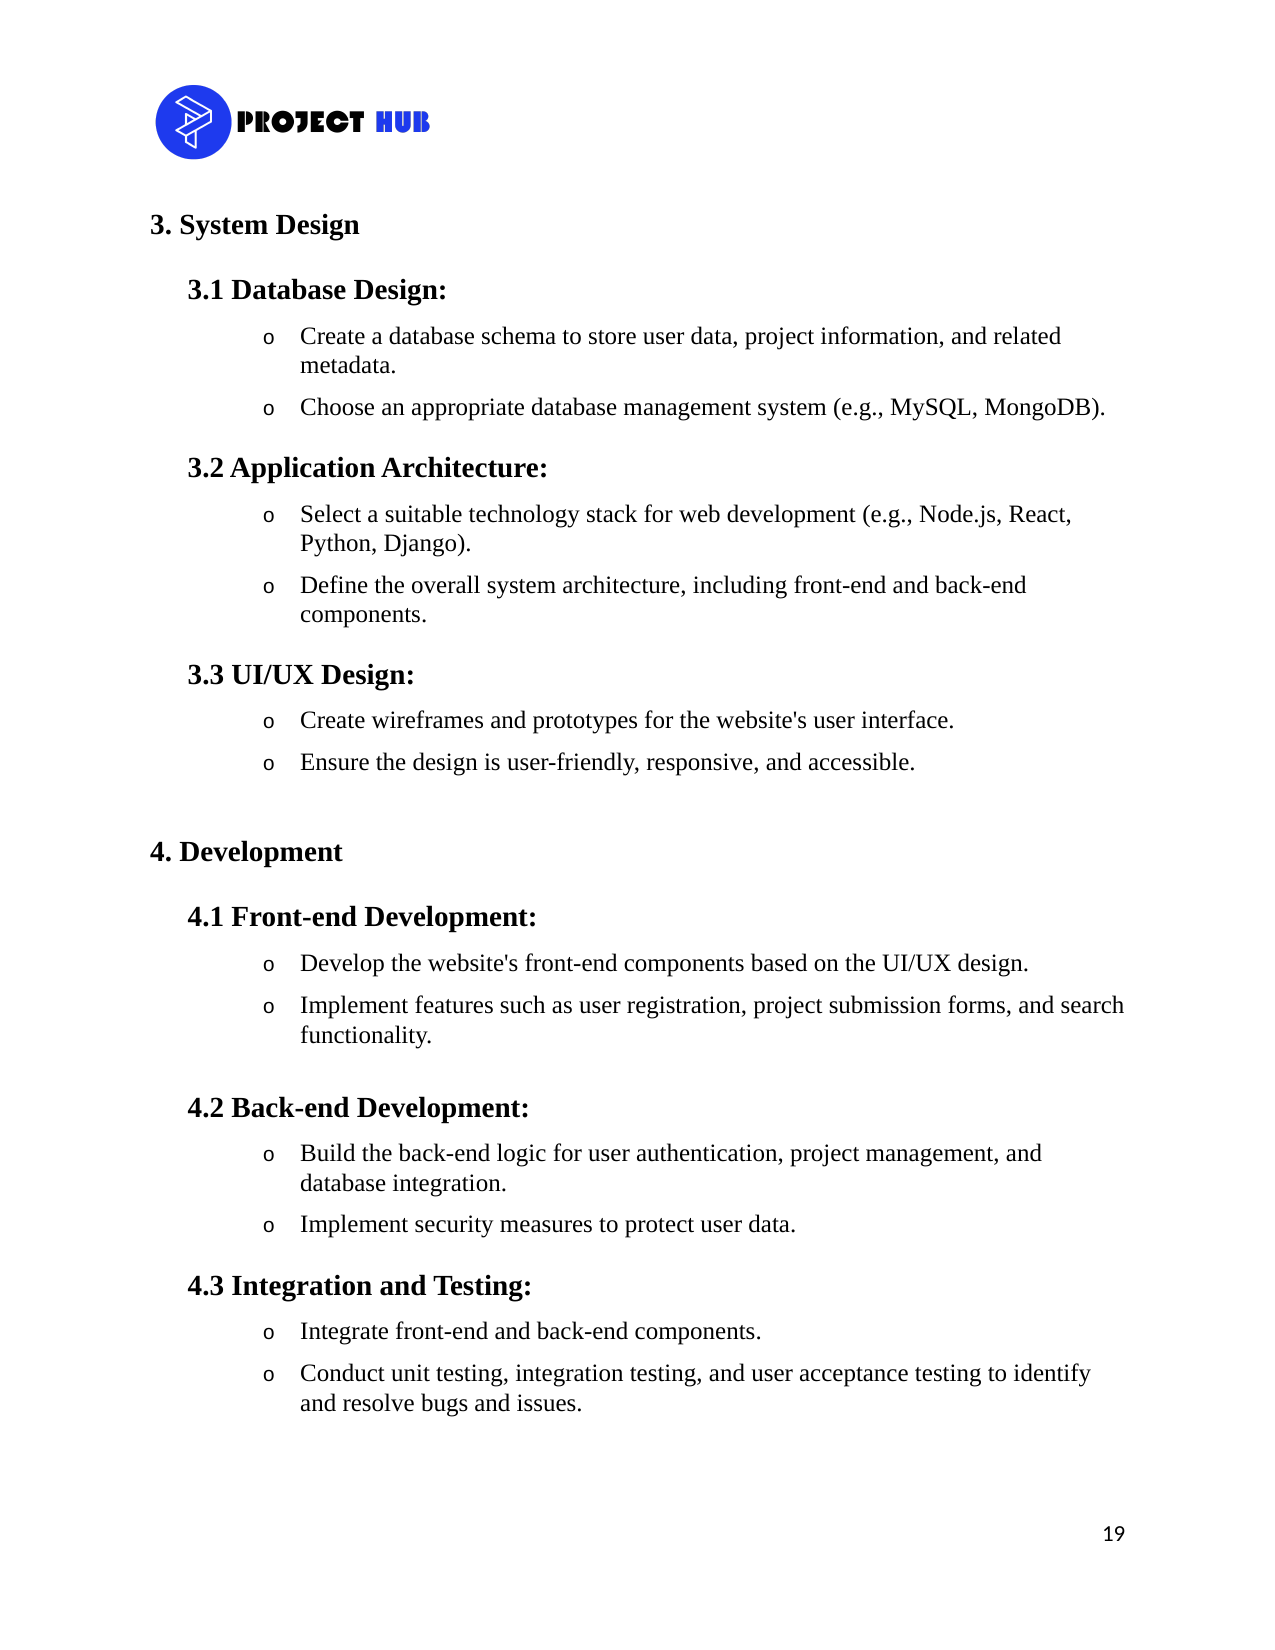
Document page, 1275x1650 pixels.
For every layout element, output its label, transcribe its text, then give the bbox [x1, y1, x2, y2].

text 3.2 Application Architecture: [150, 450, 1125, 484]
list Define the overall system architecture, including front-end and back-end components. [262, 570, 1125, 628]
list Choose an appropriate database management system (e.g., MySQL, MongoDB). [262, 392, 1125, 421]
text 4. Development [150, 834, 1125, 868]
list Build the back-end logic for user authentication, project management, and database integration. [262, 1138, 1125, 1197]
list Create a database schema to store user data, project information, and related metadata. [262, 321, 1125, 379]
list Implement features such as user registration, project submission forms, and search functionality. [262, 990, 1125, 1048]
text 4.2 Back-end Development: [150, 1090, 1125, 1123]
list Create wireframes and prototypes for the website's user interface. [262, 705, 1125, 735]
text 4.3 Integration and Testing: [150, 1268, 1125, 1301]
list Implement security measures to protect user data. [262, 1209, 1125, 1239]
list Conduct unit testing, integration testing, and user acceptance testing to identify and resolve bugs and issues. [262, 1358, 1125, 1417]
text 3.3 UI/UX Design: [150, 657, 1125, 690]
text 4.1 Front-end Development: [150, 899, 1125, 933]
text 3.1 Database Design: [150, 272, 1125, 306]
list Integrate front-end and back-end components. [262, 1316, 1125, 1346]
text 3. System Design [150, 207, 1125, 241]
list Develop the website's front-end components based on the UI/UX design. [262, 948, 1125, 978]
list Ensure the design is user-friendly, responsive, and accessible. [262, 747, 1125, 777]
list Select a suitable technology stack for web development (e.g., Node.js, React, Python, Django). [262, 499, 1125, 557]
picture [150, 75, 454, 164]
